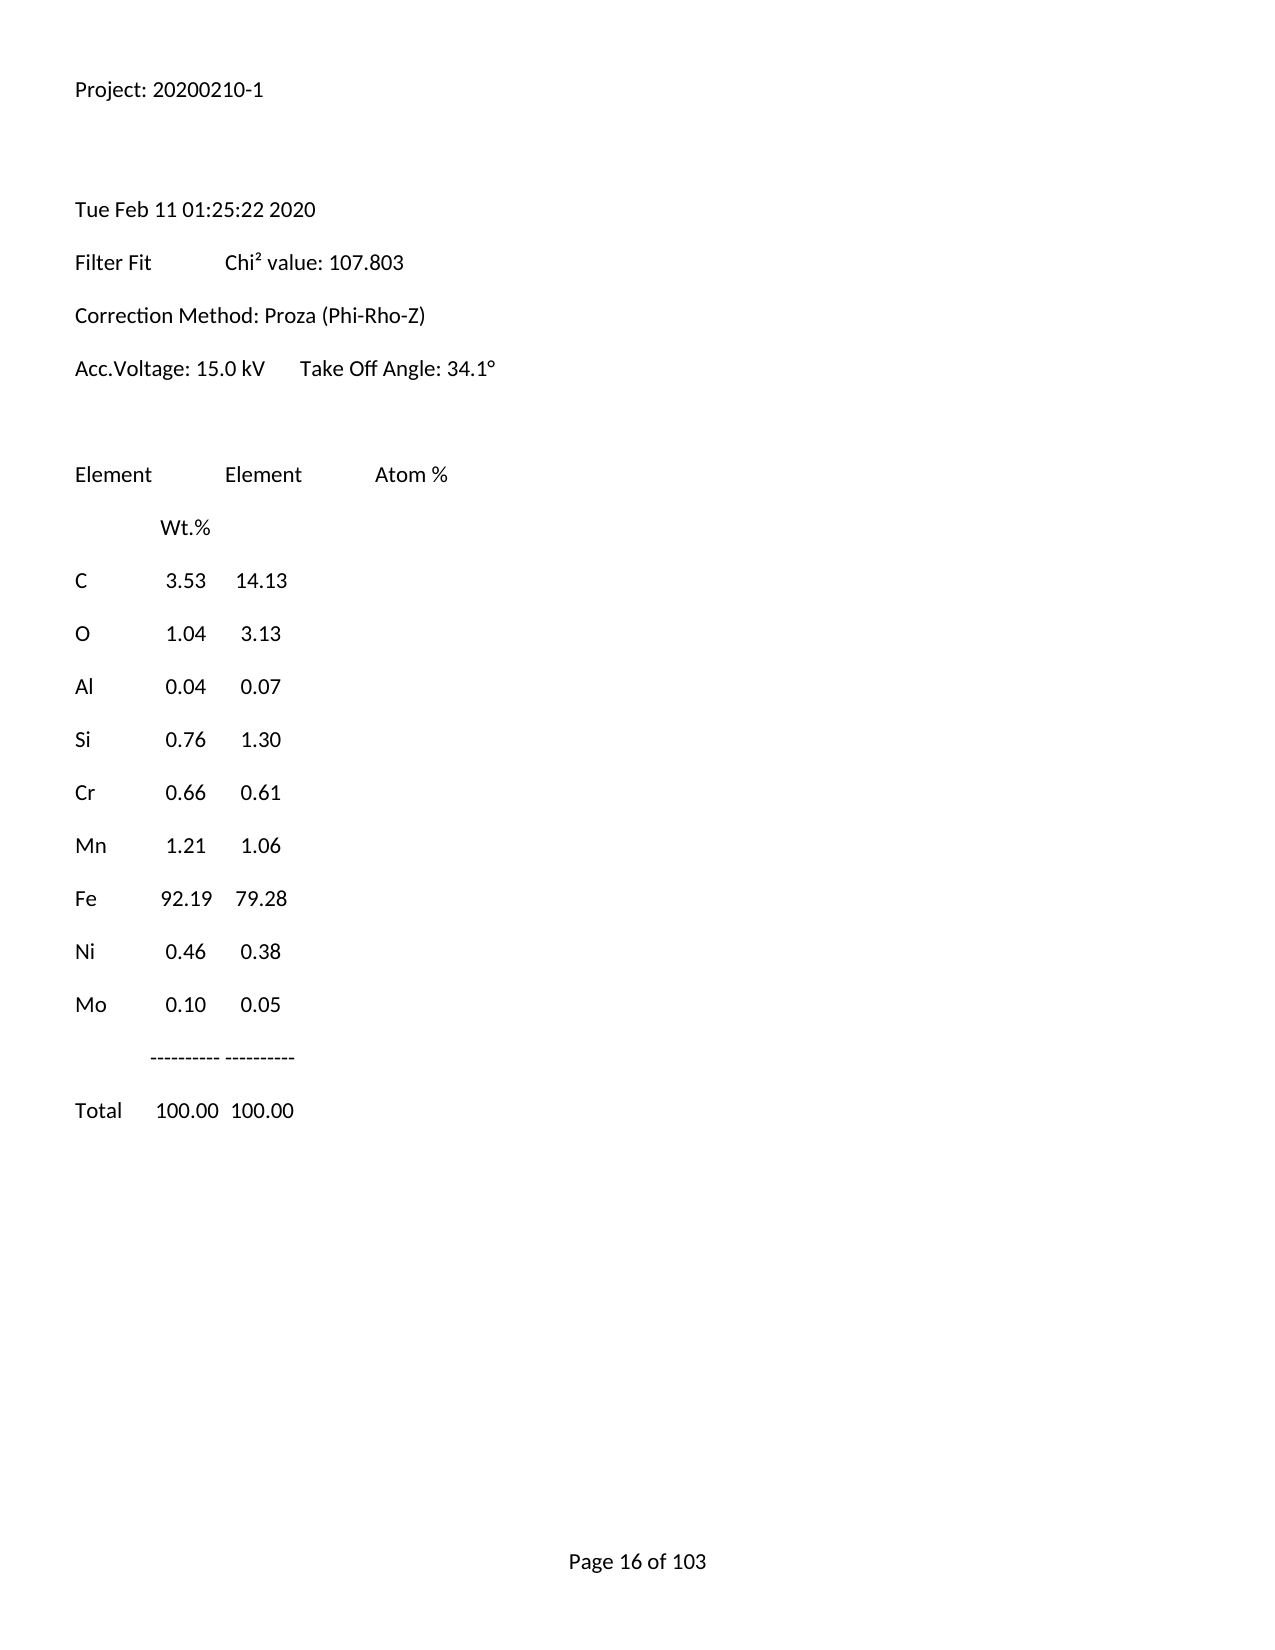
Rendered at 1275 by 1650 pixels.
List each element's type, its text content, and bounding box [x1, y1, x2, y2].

text Mn 1.21 1.06 [75, 831, 1200, 859]
text Al 0.04 0.07 [75, 672, 1200, 700]
text Si 0.76 1.30 [75, 725, 1200, 753]
text Cr 0.66 0.61 [75, 778, 1200, 806]
text Total 100.00 100.00 [75, 1096, 1200, 1124]
text Mo 0.10 0.05 [75, 990, 1200, 1018]
text Ni 0.46 0.38 [75, 937, 1200, 965]
text O 1.04 3.13 [75, 619, 1200, 647]
text Filter Fit Chi² value: 107.803 [75, 248, 1200, 276]
text Tue Feb 11 01:25:22 2020 [75, 195, 1200, 223]
text Acc.Voltage: 15.0 kV Take Off Angle: 34.1° [75, 354, 1200, 382]
text ---------- ---------- [75, 1043, 1200, 1071]
text Element Element Atom % [75, 460, 1200, 488]
text Correction Method: Proza (Phi-Rho-Z) [75, 301, 1200, 329]
text Fe 92.19 79.28 [75, 884, 1200, 912]
text Wt.% [75, 513, 1200, 541]
text C 3.53 14.13 [75, 566, 1200, 594]
